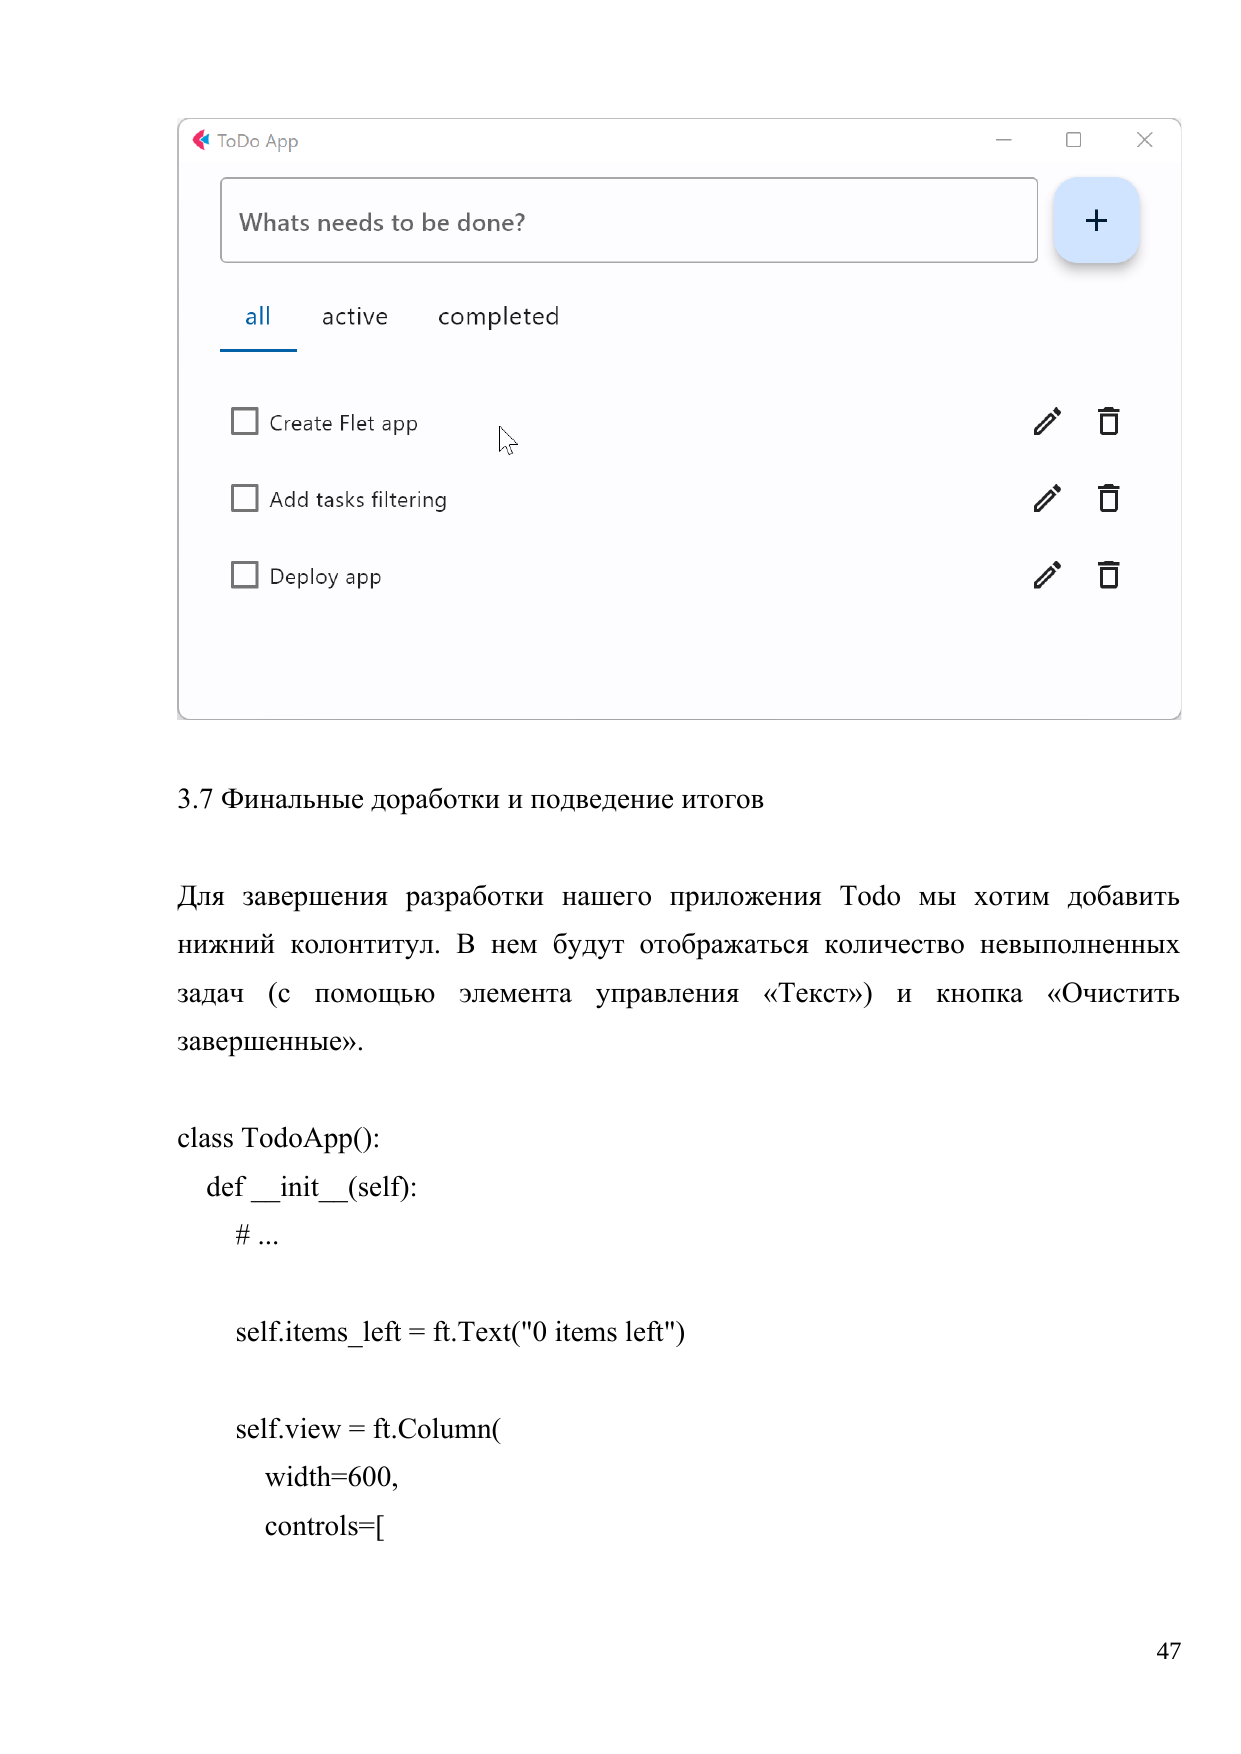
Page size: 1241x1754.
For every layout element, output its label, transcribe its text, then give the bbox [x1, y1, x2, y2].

picture [177, 118, 1182, 720]
text class TodoApp(): [177, 1122, 1181, 1154]
text def __init__(self): [177, 1170, 1181, 1202]
text self.view = ft.Column( [177, 1412, 1181, 1444]
text controls=[ [177, 1509, 1181, 1541]
text width=600, [177, 1461, 1181, 1493]
text self.items_left = ft.Text("0 items left") [177, 1315, 1181, 1348]
subtitle 3.7 Финальные доработки и подведение итогов [177, 783, 1181, 815]
text # ... [177, 1218, 1181, 1251]
text Для завершения разработки нашего приложения Todo мы хотим добавить нижний колонтитул. В нем будут отображаться количество невыполненных задач (с помощью элемента управления «Текст») и кнопка «Очистить завершенные». [177, 879, 1181, 1057]
